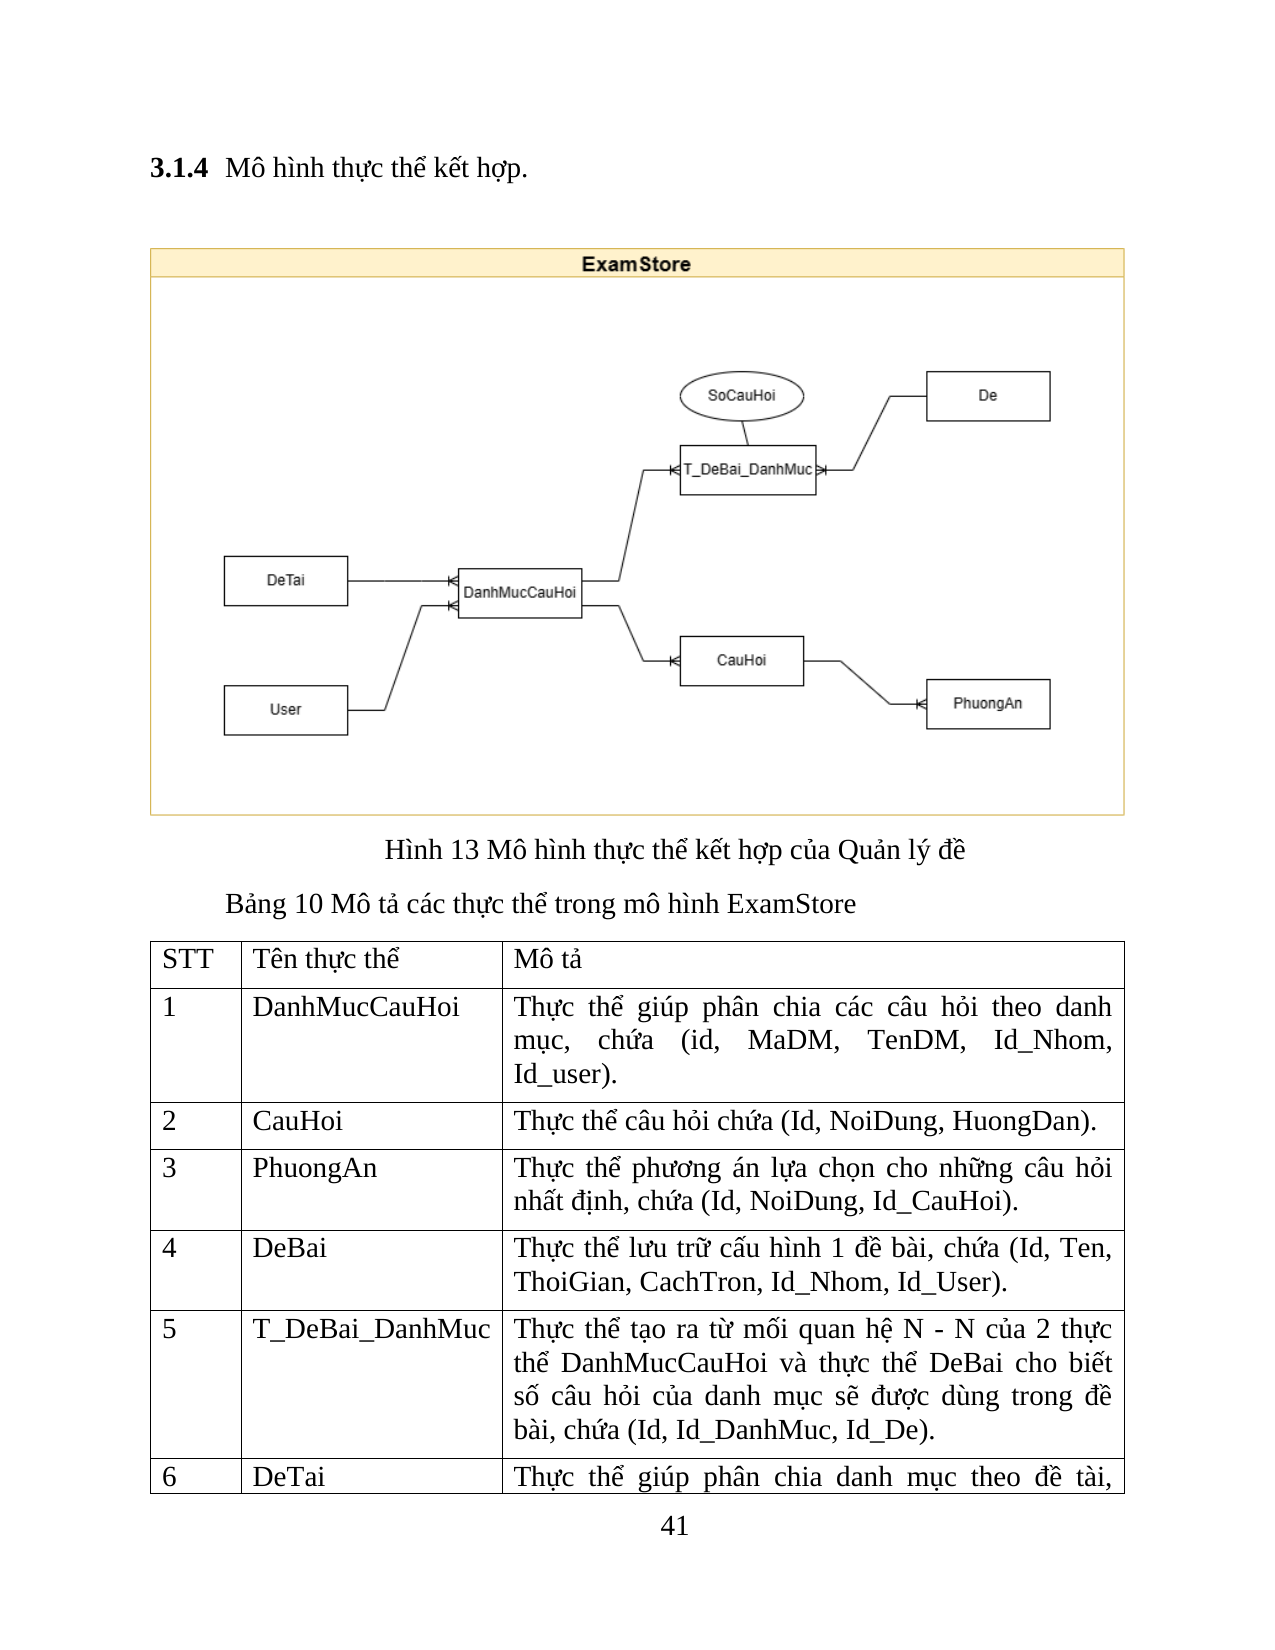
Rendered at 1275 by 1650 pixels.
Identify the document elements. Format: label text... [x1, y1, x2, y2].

table_cell PhuongAn [242, 1150, 502, 1229]
table_cell T_DeBai_DanhMuc [242, 1311, 502, 1458]
table_cell 4 [151, 1231, 241, 1310]
table_cell DeBai [242, 1231, 502, 1310]
table_header Tên thực thể [242, 942, 502, 988]
subtitle Mô hình thực thể kết hợp. [150, 150, 1125, 183]
picture [150, 248, 1125, 817]
table_cell Thực thể tạo ra từ mối quan hệ N - N của 2 thực thể DanhMucCauHoi và thực thể DeBai cho biết số câu hỏi của danh mục sẽ được dùng trong đề bài, chứa (Id, Id_DanhMuc, Id_De). [503, 1311, 1124, 1458]
table_cell 2 [151, 1103, 241, 1149]
table_cell DanhMucCauHoi [242, 989, 502, 1102]
table_cell 6 [151, 1459, 241, 1492]
table_cell Thực thể phương án lựa chọn cho những câu hỏi nhất định, chứa (Id, NoiDung, Id_CauHoi). [503, 1150, 1124, 1229]
table_header Mô tả [503, 942, 1124, 988]
table_cell Thực thể câu hỏi chứa (Id, NoiDung, HuongDan). [503, 1103, 1124, 1149]
table_cell 3 [151, 1150, 241, 1229]
table_cell Thực thể giúp phân chia các câu hỏi theo danh mục, chứa (id, MaDM, TenDM, Id_Nhom, Id_user). [503, 989, 1124, 1102]
table_cell DeTai [242, 1459, 502, 1492]
table_cell CauHoi [242, 1103, 502, 1149]
table_cell 1 [151, 989, 241, 1102]
table_header STT [151, 942, 241, 988]
table_cell Thực thể lưu trữ cấu hình 1 đề bài, chứa (Id, Ten, ThoiGian, CachTron, Id_Nhom, Id_User). [503, 1231, 1124, 1310]
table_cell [503, 1459, 1124, 1492]
table_cell 5 [151, 1311, 241, 1458]
